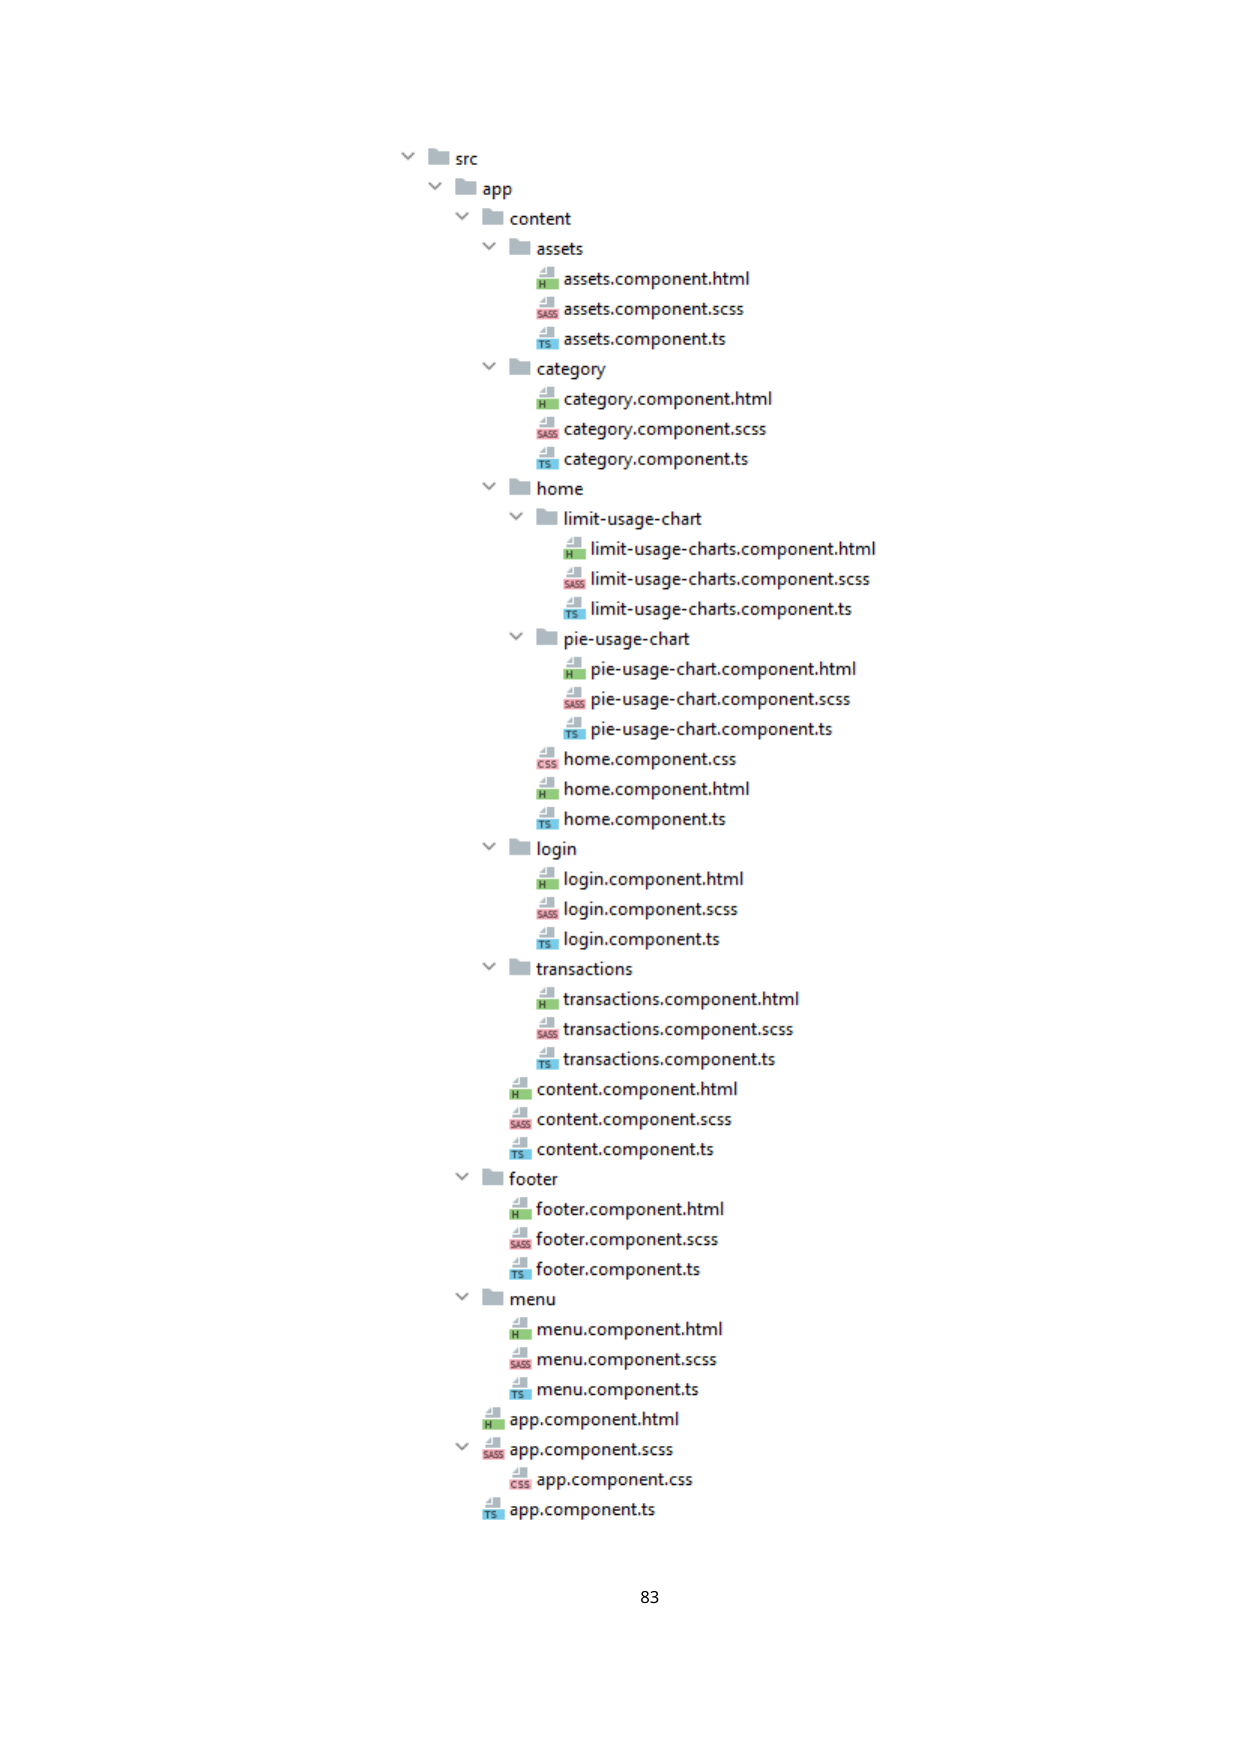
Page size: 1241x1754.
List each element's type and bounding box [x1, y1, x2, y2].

picture [391, 147, 921, 1526]
